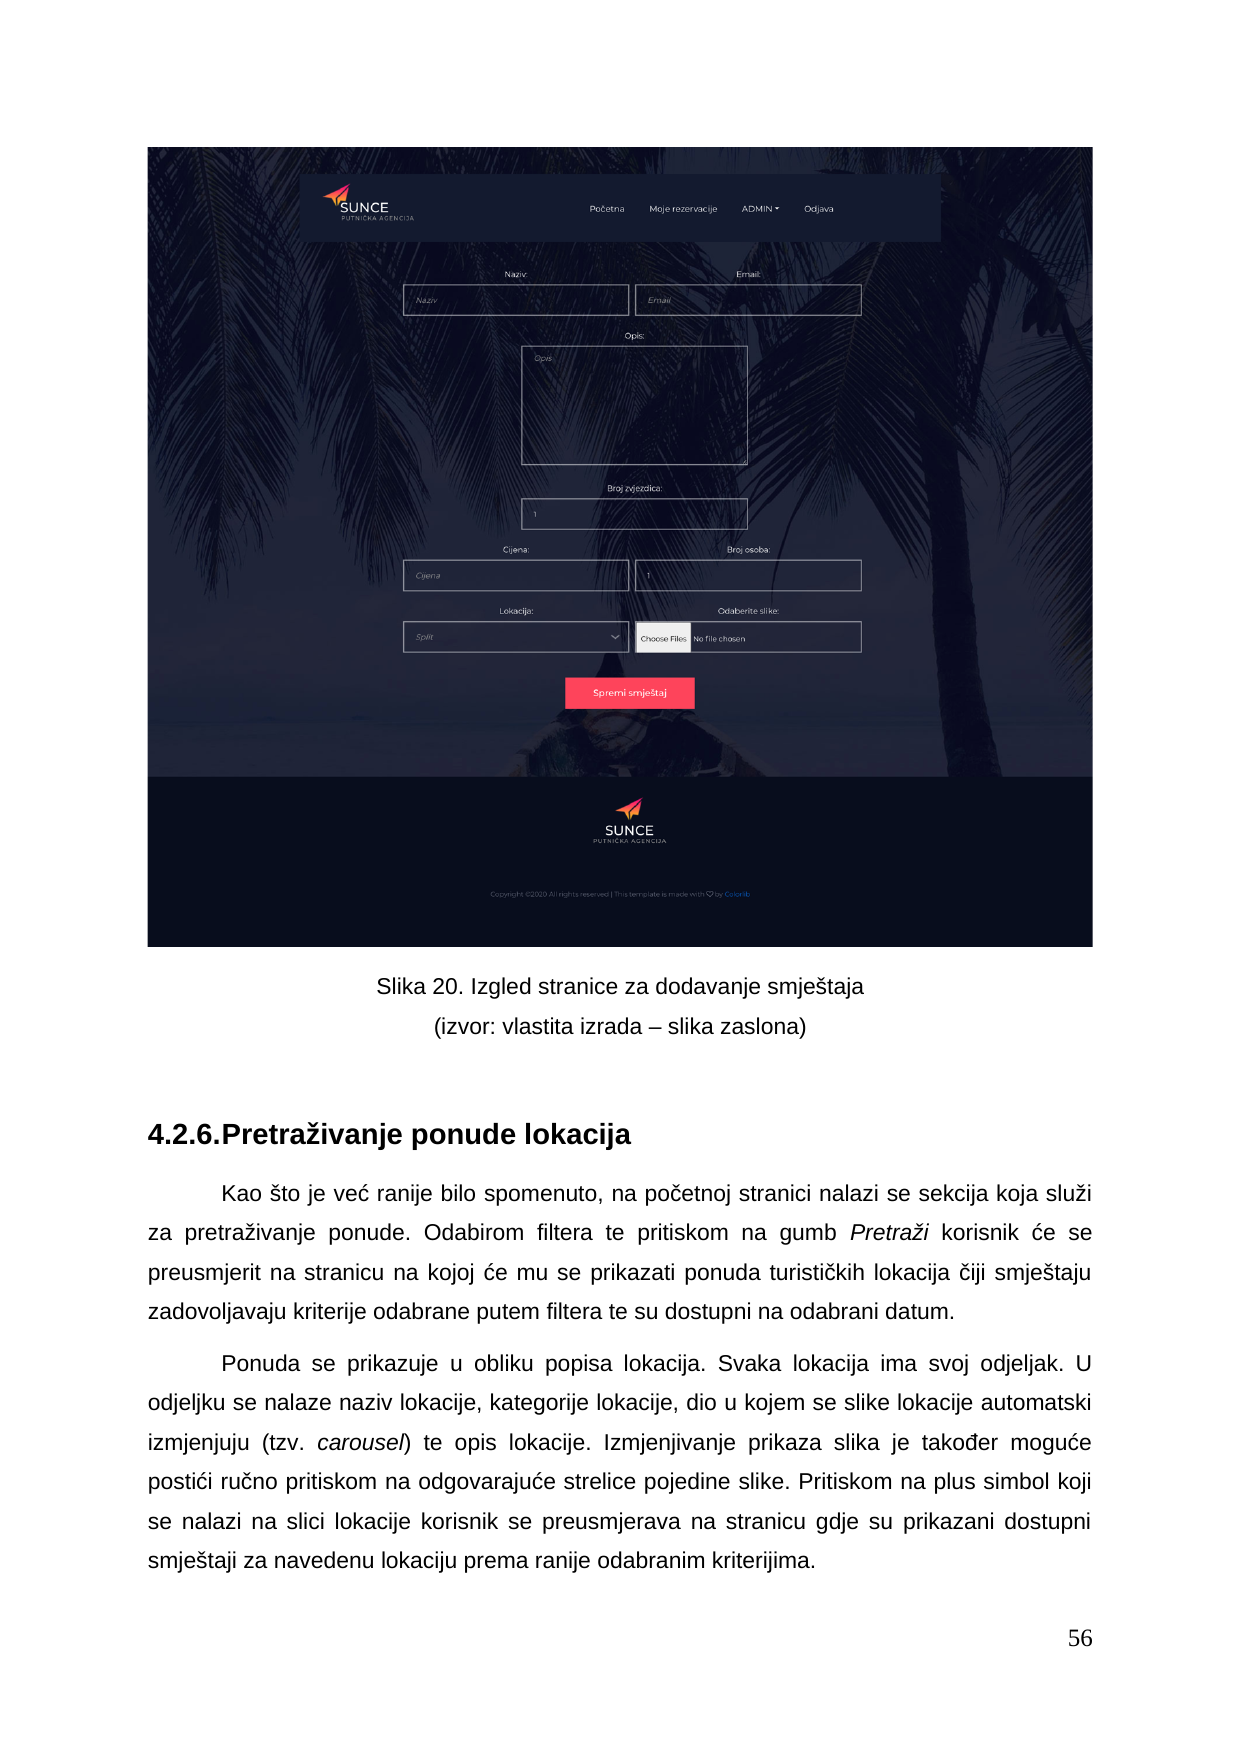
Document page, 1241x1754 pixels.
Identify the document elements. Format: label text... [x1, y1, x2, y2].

text Pretraživanje ponude lokacija [148, 1117, 1093, 1150]
text Kao što je već ranije bilo spomenuto, na početnoj stranici nalazi se sekcija koja služi za pretraživanje ponude. Odabirom filtera te pritiskom na gumb Pretraži korisnik će se preusmjerit na stranicu na kojoj će mu se prikazati ponuda turističkih lokacija čiji smještaju zadovoljavaju kriterije odabrane putem filtera te su dostupni na odabrani datum. [148, 1179, 1093, 1324]
picture [147, 147, 1093, 947]
text Ponuda se prikazuje u obliku popisa lokacija. Svaka lokacija ima svoj odjeljak. U odjeljku se nalaze naziv lokacije, kategorije lokacije, dio u kojem se slike lokacije automatski izmjenjuju (tzv. carousel) te opis lokacije. Izmjenjivanje prikaza slika je također moguće postići ručno pritiskom na odgovarajuće strelice pojedine slike. Pritiskom na plus simbol koji se nalazi na slici lokacije korisnik se preusmjerava na stranicu gdje su prikazani dostupni smještaji za navedenu lokaciju prema ranije odabranim kriterijima. [148, 1350, 1093, 1574]
text (izvor: vlastita izrada – slika zaslona) [148, 1013, 1093, 1039]
text Slika 20. Izgled stranice za dodavanje smještaja [148, 973, 1093, 999]
